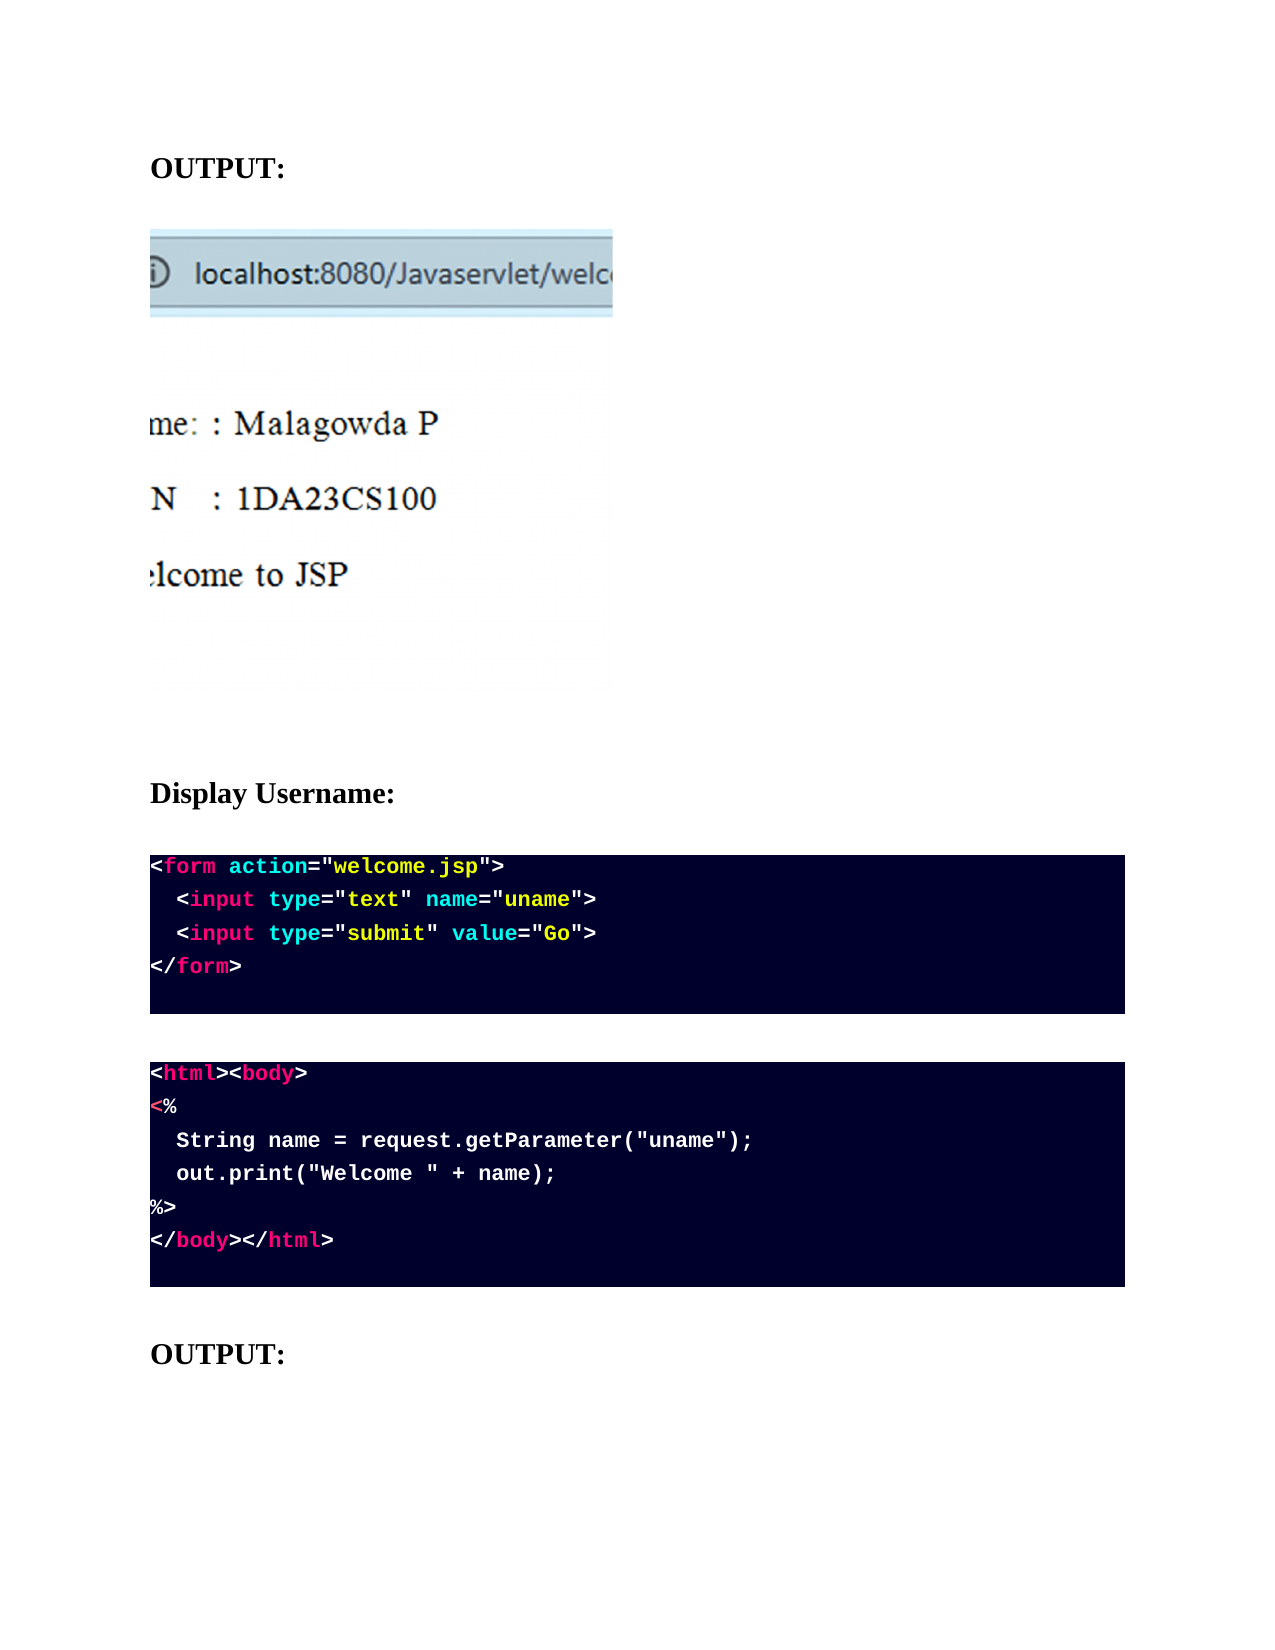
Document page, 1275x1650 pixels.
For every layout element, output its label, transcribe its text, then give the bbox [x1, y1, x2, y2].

text </form> [150, 955, 1125, 980]
text out.print("Welcome " + name); [150, 1162, 1125, 1187]
text OUTPUT: [150, 150, 1125, 185]
text Display Username: [150, 776, 1125, 810]
text </body></html> [150, 1229, 1125, 1254]
text <input type="text" name="uname"> [150, 888, 1125, 913]
text OUTPUT: [150, 1336, 1125, 1371]
picture [150, 229, 613, 692]
text String name = request.getParameter("uname"); [150, 1129, 1125, 1154]
text <html><body> [150, 1062, 1125, 1087]
text <% [150, 1096, 1125, 1120]
text %> [150, 1196, 1125, 1221]
text <input type="submit" value="Go"> [150, 922, 1125, 947]
text <form action="welcome.jsp"> [150, 855, 1125, 880]
